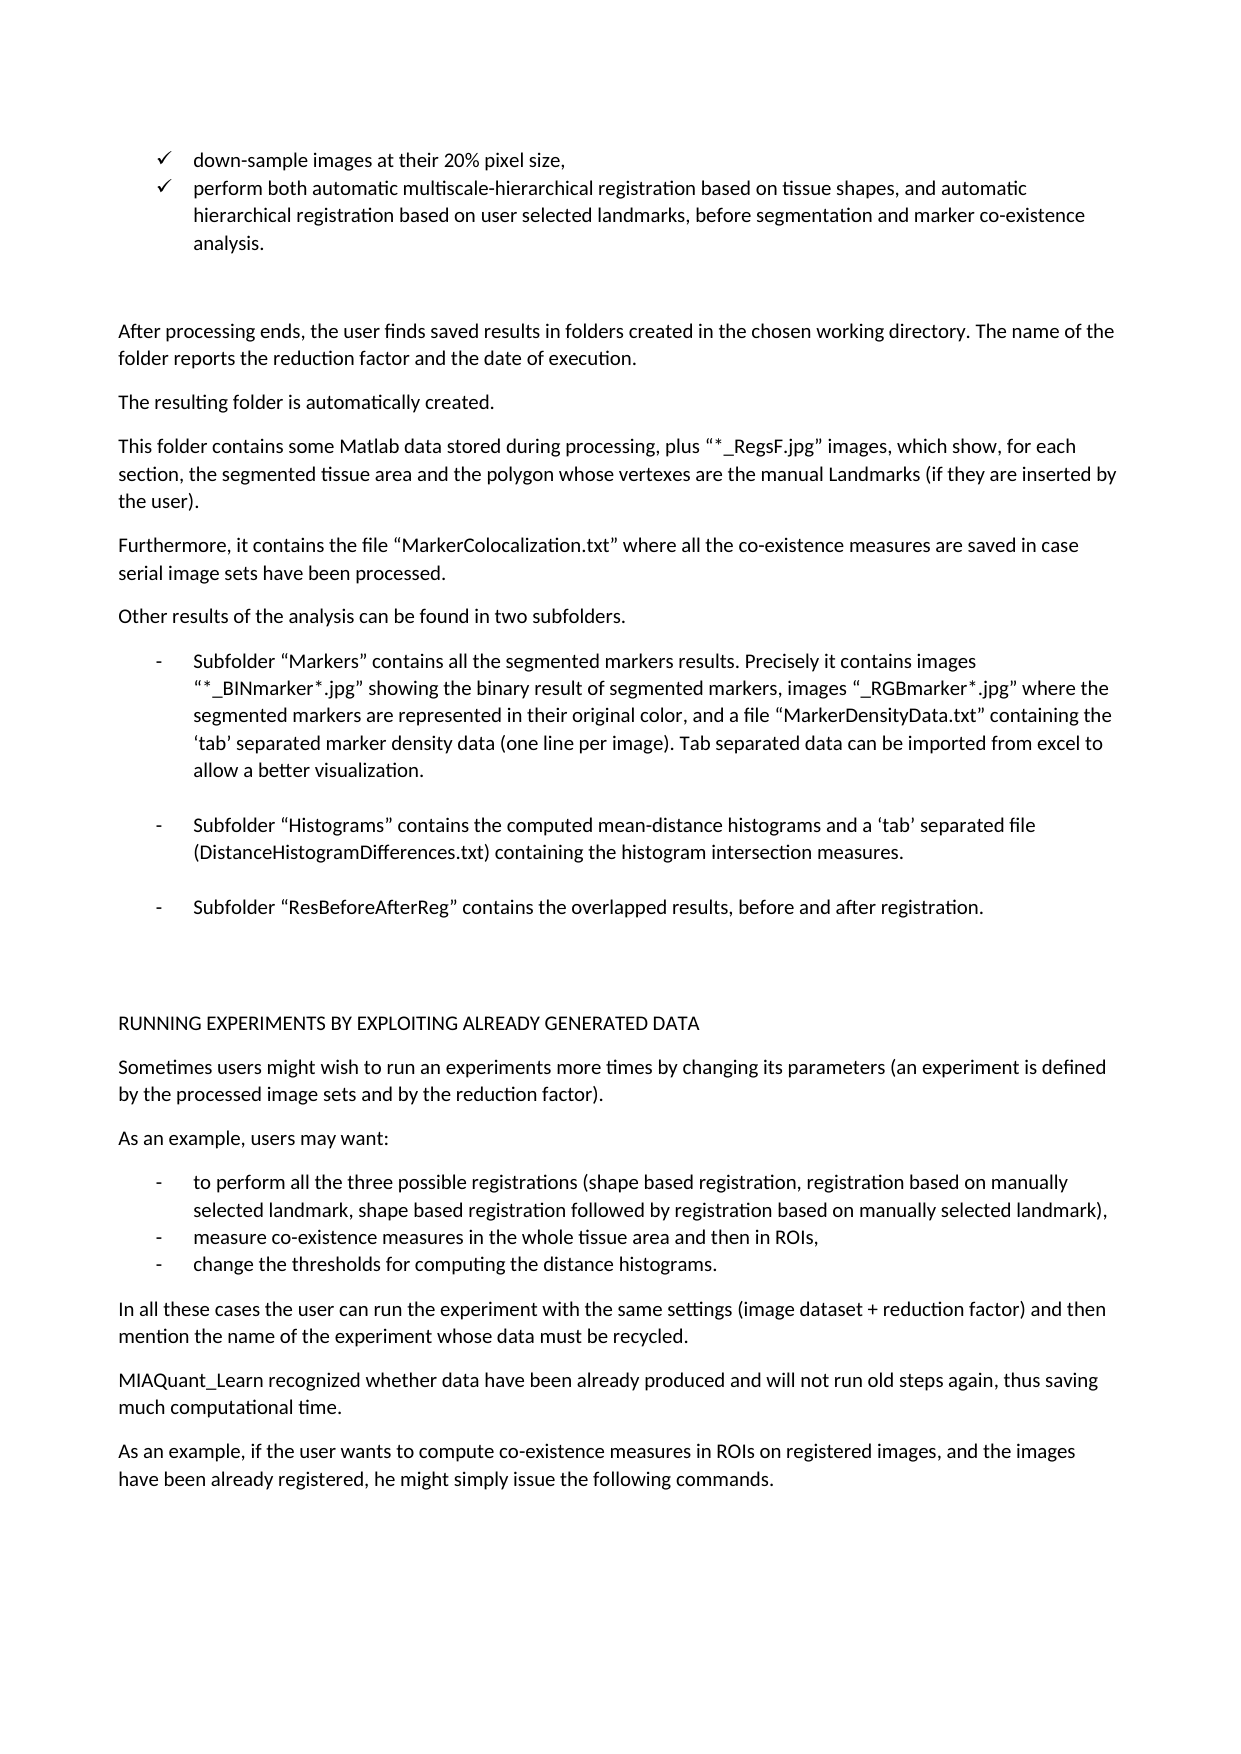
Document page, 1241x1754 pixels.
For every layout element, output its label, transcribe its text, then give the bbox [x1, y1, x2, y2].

text As an example, if the user wants to compute co-existence measures in ROIs on registered images, and the images have been already registered, he might simply issue the following commands. [118, 1439, 1122, 1491]
list measure co-existence measures in the whole tissue area and then in ROIs, [156, 1224, 1122, 1250]
text Furthermore, it contains the file “MarkerColocalization.txt” where all the co-existence measures are saved in case serial image sets have been processed. [118, 532, 1122, 585]
text In all these cases the user can run the experiment with the same settings (image dataset + reduction factor) and then mention the name of the experiment whose data must be recycled. [118, 1296, 1122, 1348]
text This folder contains some Matlab data stored during processing, plus “*_RegsF.jpg” images, which show, for each section, the segmented tissue area and the polygon whose vertexes are the manual Landmarks (if they are inserted by the user). [118, 433, 1122, 514]
text Other results of the analysis can be found in two subfolders. [118, 604, 1122, 629]
list perform both automatic multiscale-hierarchical registration based on tissue shapes, and automatic hierarchical registration based on user selected landmarks, before segmentation and marker co-existence analysis. [156, 175, 1122, 255]
text As an example, users may want: [118, 1125, 1122, 1151]
text RUNNING EXPERIMENTS BY EXPLOITING ALREADY GENERATED DATA [118, 1010, 1122, 1035]
list down-sample images at their 20% pixel size, [156, 148, 1122, 173]
list Subfolder “ResBeforeAfterReg” contains the overlapped results, before and after registration. [156, 894, 1122, 920]
text MIAQuant_Learn recognized whether data have been already produced and will not run old steps again, thus saving much computational time. [118, 1367, 1122, 1420]
text After processing ends, the user finds saved results in folders created in the chosen working directory. The name of the folder reports the reduction factor and the date of execution. [118, 318, 1122, 371]
text Sometimes users might wish to run an experiments more times by changing its parameters (an experiment is defined by the processed image sets and by the reduction factor). [118, 1054, 1122, 1107]
list change the thresholds for computing the distance histograms. [156, 1252, 1122, 1277]
text The resulting folder is automatically created. [118, 389, 1122, 415]
list Subfolder “Markers” contains all the segmented markers results. Precisely it contains images “*_BINmarker*.jpg” showing the binary result of segmented markers, images “_RGBmarker*.jpg” where the segmented markers are represented in their original color, and a file “MarkerDensityData.txt” containing the ‘tab’ separated marker density data (one line per image). Tab separated data can be imported from excel to allow a better visualization. [156, 648, 1122, 783]
list to perform all the three possible registrations (shape based registration, registration based on manually selected landmark, shape based registration followed by registration based on manually selected landmark), [156, 1169, 1122, 1222]
list Subfolder “Histograms” contains the computed mean-distance histograms and a ‘tab’ separated file (DistanceHistogramDifferences.txt) containing the histogram intersection measures. [156, 812, 1122, 865]
